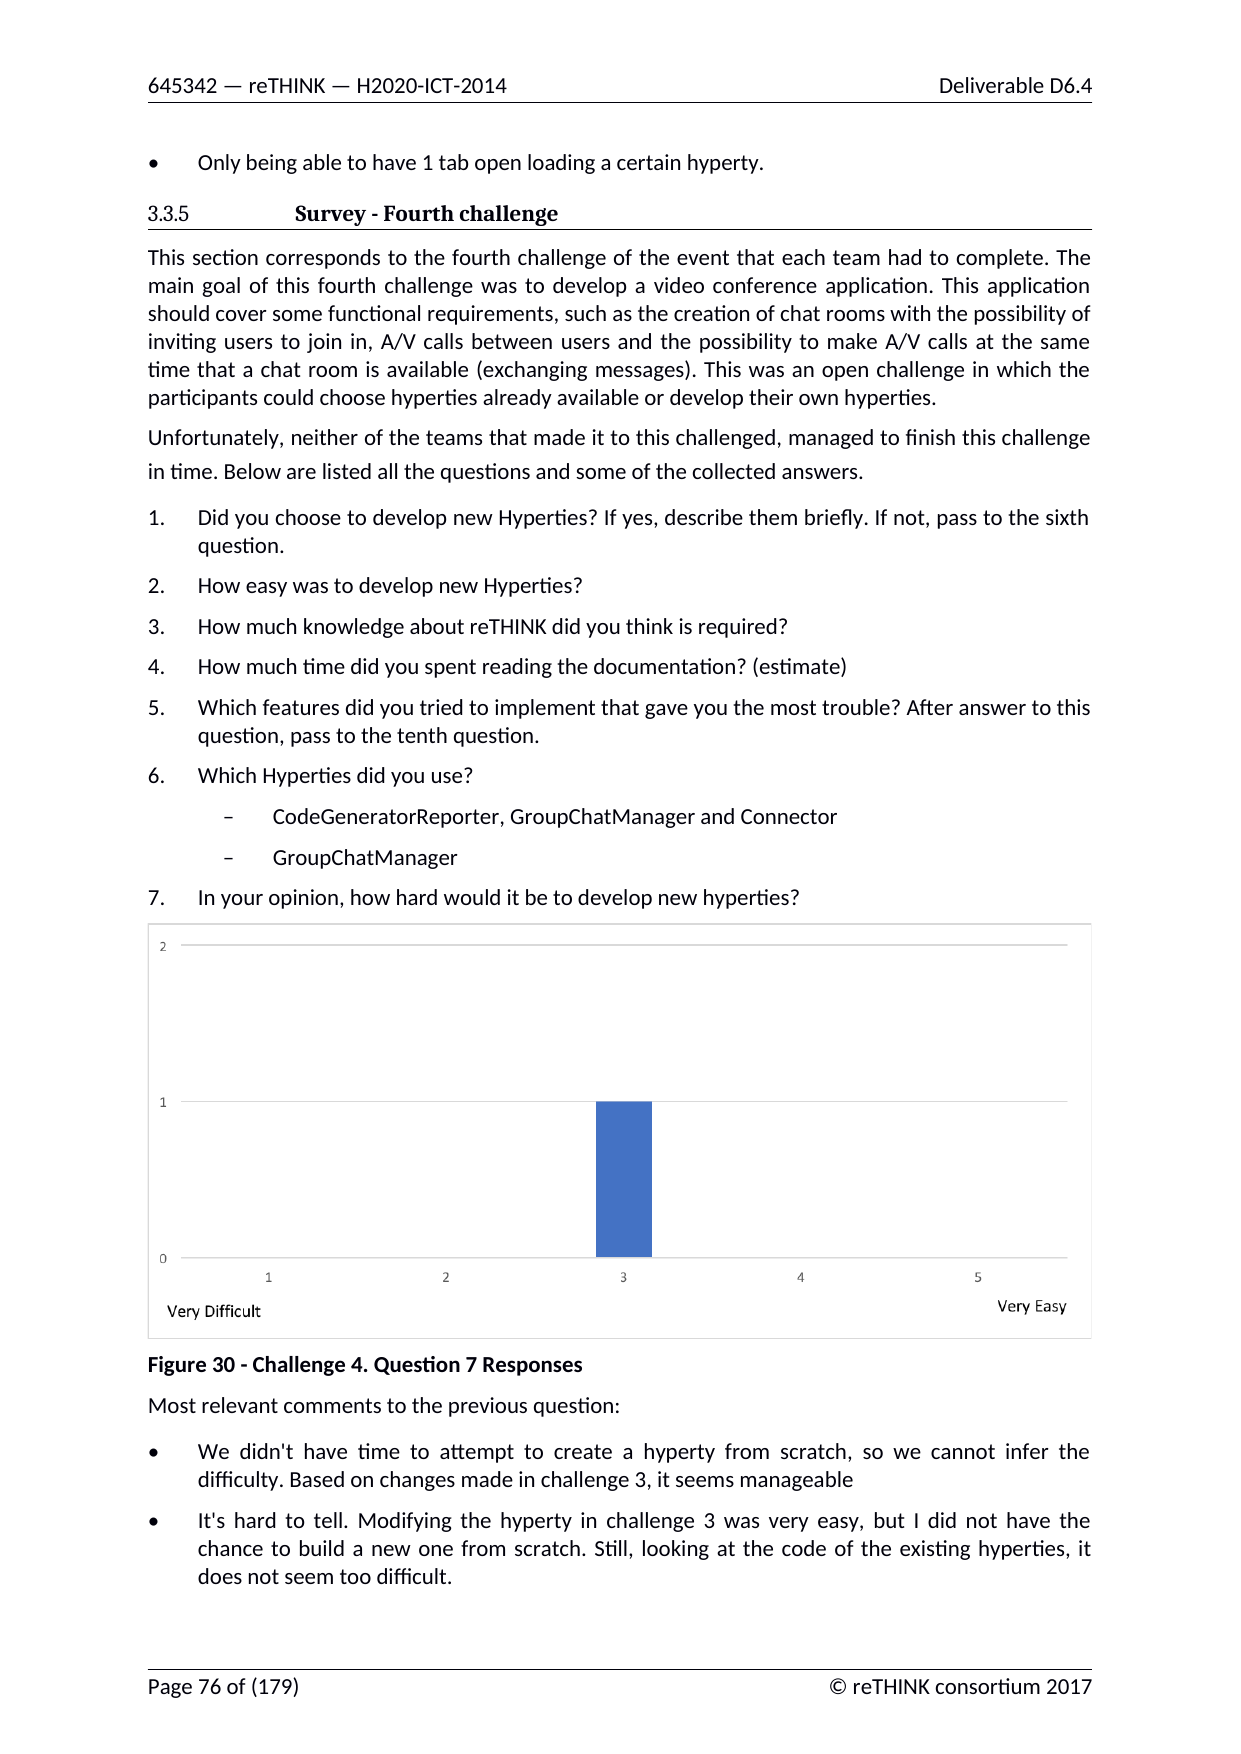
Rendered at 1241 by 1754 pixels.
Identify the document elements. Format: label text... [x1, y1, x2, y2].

list GroupChatManager [223, 843, 1092, 871]
list Did you choose to develop new Hyperties? If yes, describe them briefly. If not, pass to the sixth question. [148, 503, 1092, 559]
list Only being able to have 1 tab open loading a certain hyperty. [148, 148, 1092, 176]
subtitle Survey - Fourth challenge [148, 201, 1092, 229]
list Which Hyperties did you use? [148, 762, 1092, 789]
picture [147, 923, 1092, 1339]
text This section corresponds to the fourth challenge of the event that each team had to complete. The main goal of this fourth challenge was to develop a video conference application. This application should cover some functional requirements, such as the creation of chat rooms with the possibility of inviting users to join in, A/V calls between users and the possibility to make A/V calls at the same time that a chat room is available (exchanging messages). This was an open challenge in which the participants could choose hyperties already available or develop their own hyperties. [148, 243, 1092, 411]
list CodeGeneratorReporter, GroupChatManager and Connector [223, 802, 1092, 830]
list In your opinion, how hard would it be to develop new hyperties? [148, 883, 1092, 911]
list How much knowledge about reTHINK did you think is required? [148, 612, 1092, 640]
list We didn't have time to attempt to create a hyperty from scratch, so we cannot infer the difficulty. Based on changes made in challenge 3, it seems manageable [148, 1437, 1092, 1493]
text Unfortunately, neither of the teams that made it to this challenged, managed to finish this challenge in time. Below are listed all the questions and some of the collected answers. [148, 423, 1092, 485]
text Most relevant comments to the previous question: [148, 1391, 1092, 1419]
list How easy was to develop new Hyperties? [148, 571, 1092, 599]
list How much time did you spent reading the documentation? (estimate) [148, 652, 1092, 681]
list It's hard to tell. Modifying the hyperty in challenge 3 was very easy, but I did not have the chance to build a new one from scratch. Still, looking at the code of the existing hyperties, it does not seem too difficult. [148, 1506, 1092, 1590]
list Which features did you tried to implement that gave you the most trouble? After answer to this question, pass to the tenth question. [148, 693, 1092, 749]
